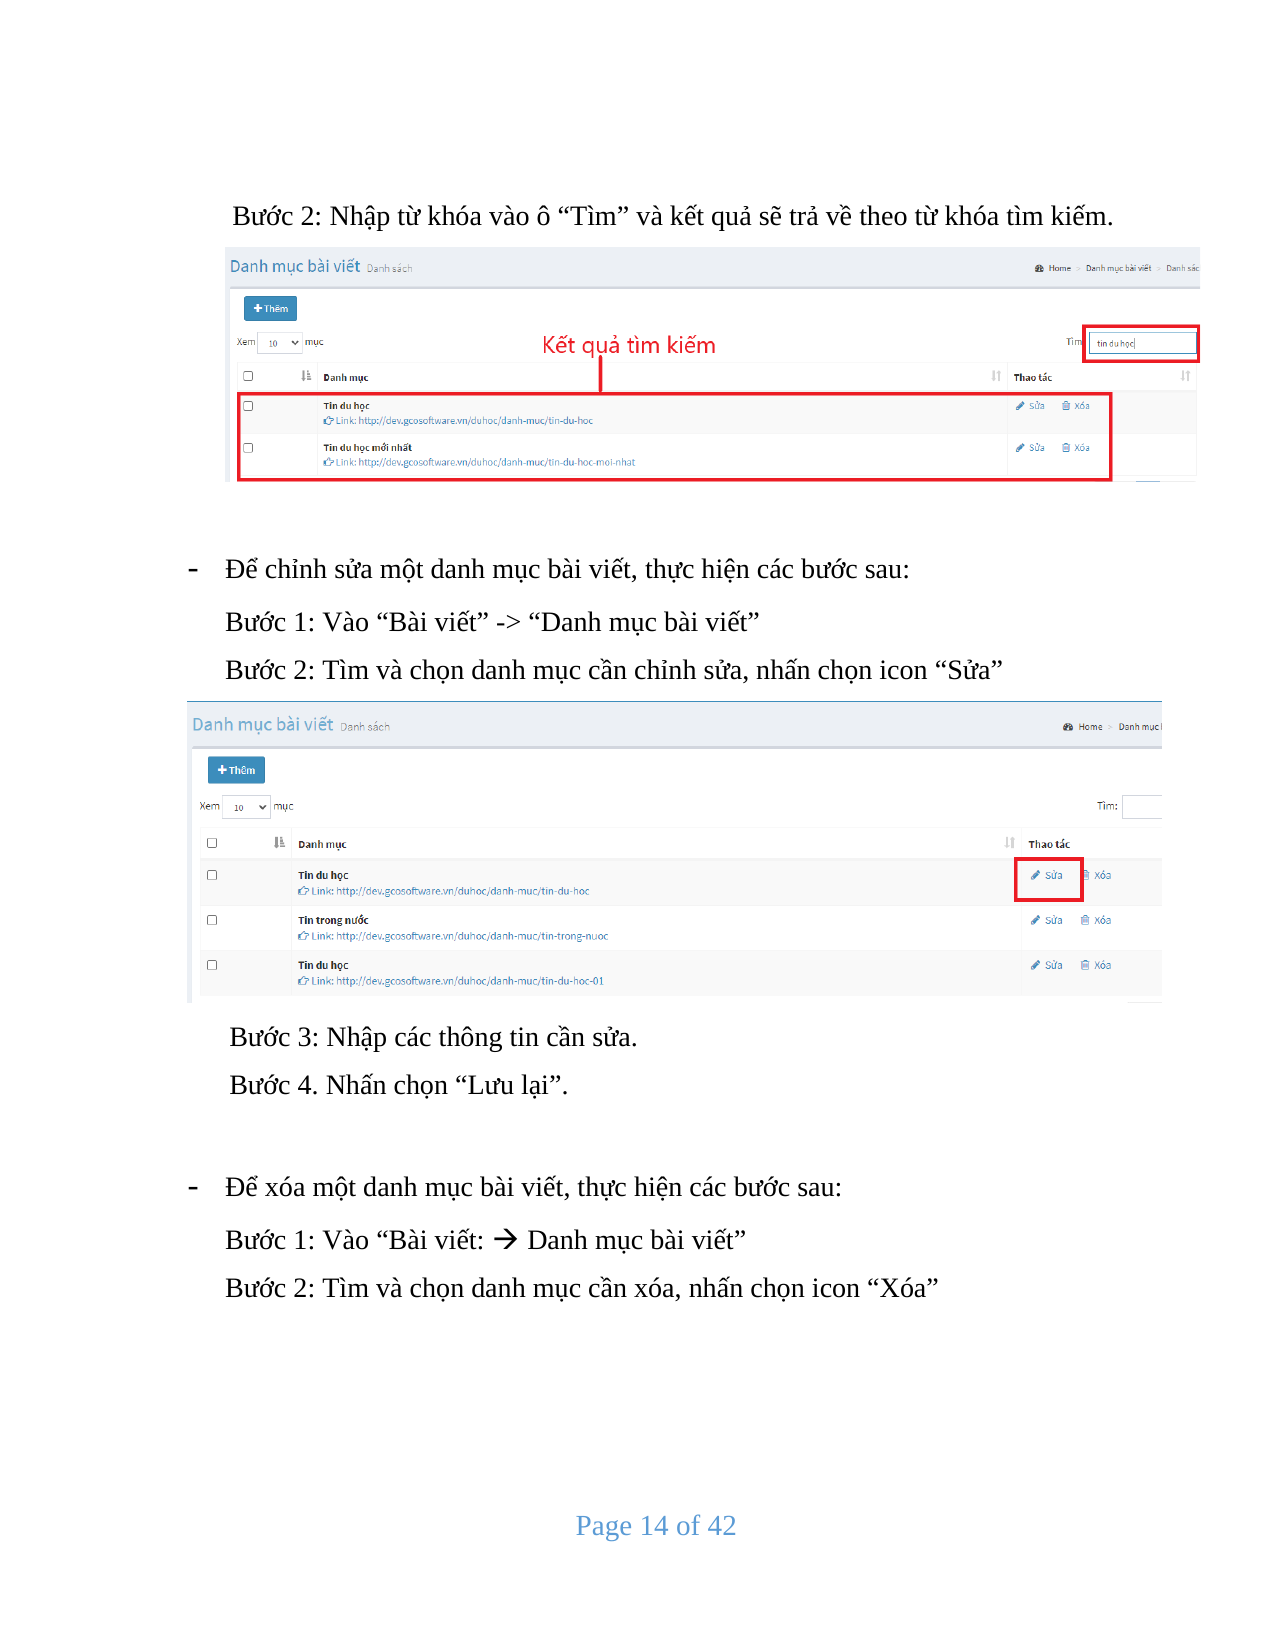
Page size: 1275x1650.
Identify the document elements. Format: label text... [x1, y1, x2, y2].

list Bước 2: Tìm và chọn danh mục cần xóa, nhấn chọn icon “Xóa” [225, 1271, 1125, 1304]
list Bước 1: Vào “Bài viết” -> “Danh mục bài viết” [225, 604, 1125, 637]
list Bước 2: Tìm và chọn danh mục cần chỉnh sửa, nhấn chọn icon “Sửa” [225, 653, 1125, 686]
picture [187, 701, 1162, 1003]
text Bước 3: Nhập các thông tin cần sửa. [187, 1019, 1125, 1052]
text Bước 4. Nhấn chọn “Lưu lại”. [187, 1068, 1125, 1101]
picture [225, 247, 1200, 482]
list Để chỉnh sửa một danh mục bài viết, thực hiện các bước sau: [187, 547, 1125, 585]
list Bước 1: Vào “Bài viết: Danh mục bài viết” [225, 1223, 1125, 1255]
list Bước 2: Nhập từ khóa vào ô “Tìm” và kết quả sẽ trả về theo từ khóa tìm kiếm. [225, 198, 1125, 231]
list Để xóa một danh mục bài viết, thực hiện các bước sau: [187, 1165, 1125, 1203]
